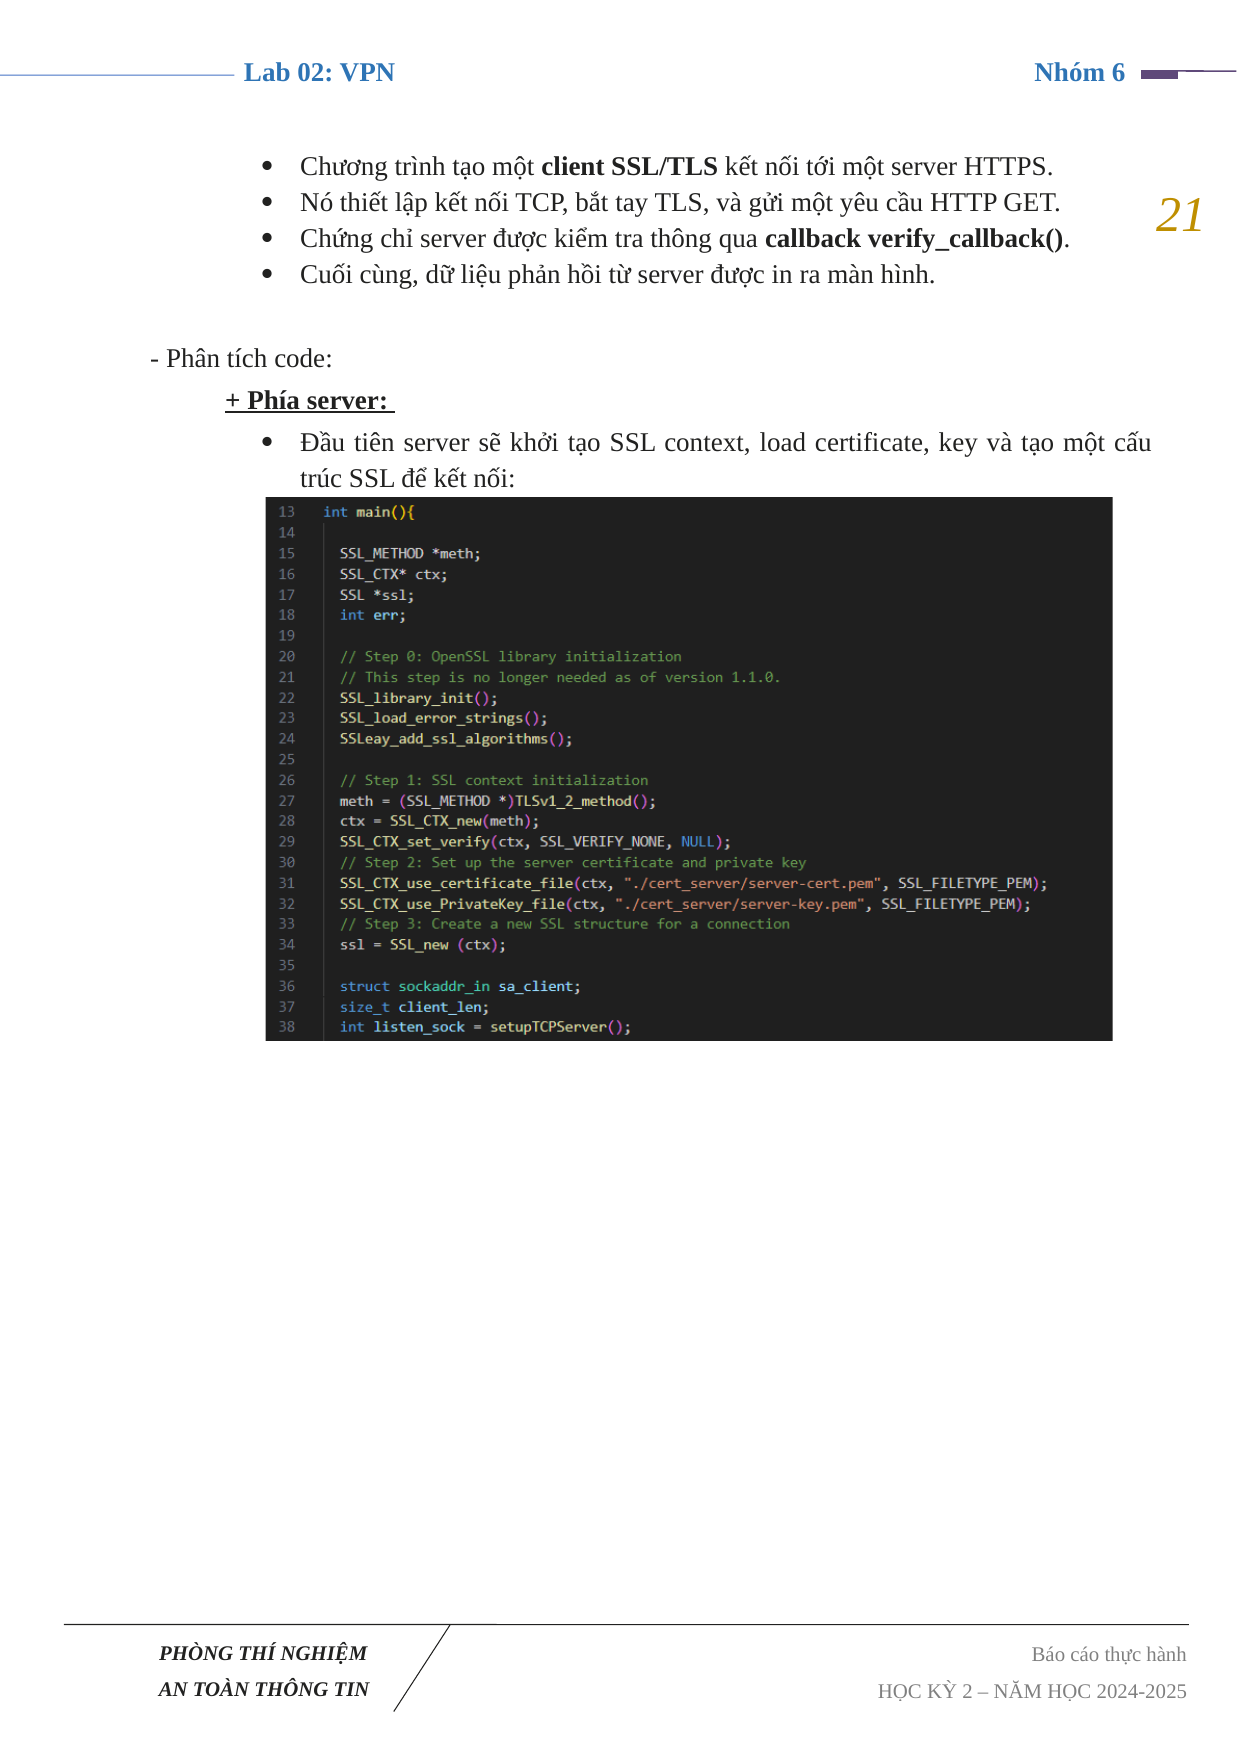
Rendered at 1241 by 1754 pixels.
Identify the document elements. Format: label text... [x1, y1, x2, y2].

list Chứng chỉ server được kiểm tra thông qua callback verify_callback(). [262, 222, 1153, 253]
list Chương trình tạo một client SSL/TLS kết nối tới một server HTTPS. [262, 150, 1153, 181]
list Đầu tiên server sẽ khởi tạo SSL context, load certificate, key và tạo một cấu trúc SSL để kết nối: [262, 426, 1153, 493]
text + Phía server: [150, 384, 1153, 415]
text - Phân tích code: [150, 342, 1153, 373]
list Cuối cùng, dữ liệu phản hồi từ server được in ra màn hình. [262, 258, 1153, 289]
picture [265, 497, 1113, 1041]
list Nó thiết lập kết nối TCP, bắt tay TLS, và gửi một yêu cầu HTTP GET. [262, 186, 1153, 217]
